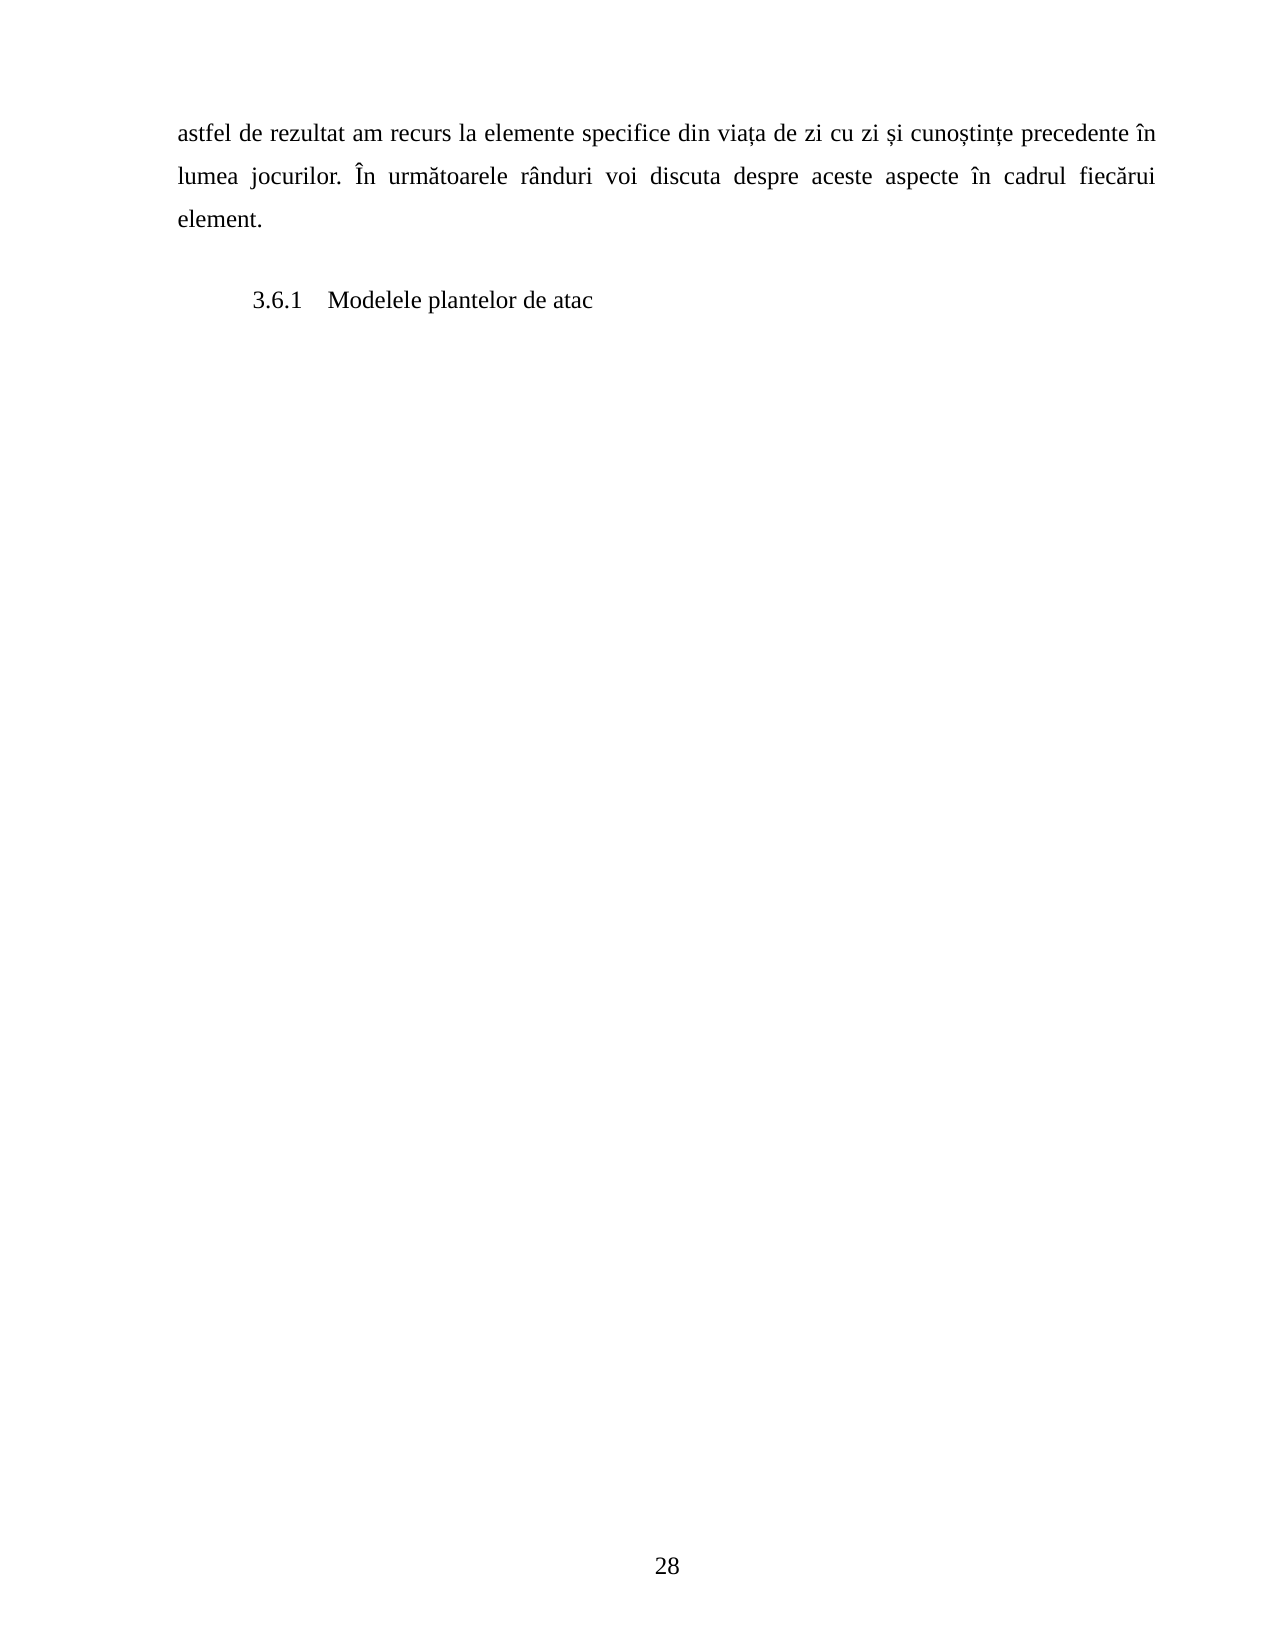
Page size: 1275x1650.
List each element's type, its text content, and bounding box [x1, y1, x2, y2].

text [177, 118, 1157, 233]
subtitle Modelele plantelor de atac [252, 285, 1157, 314]
